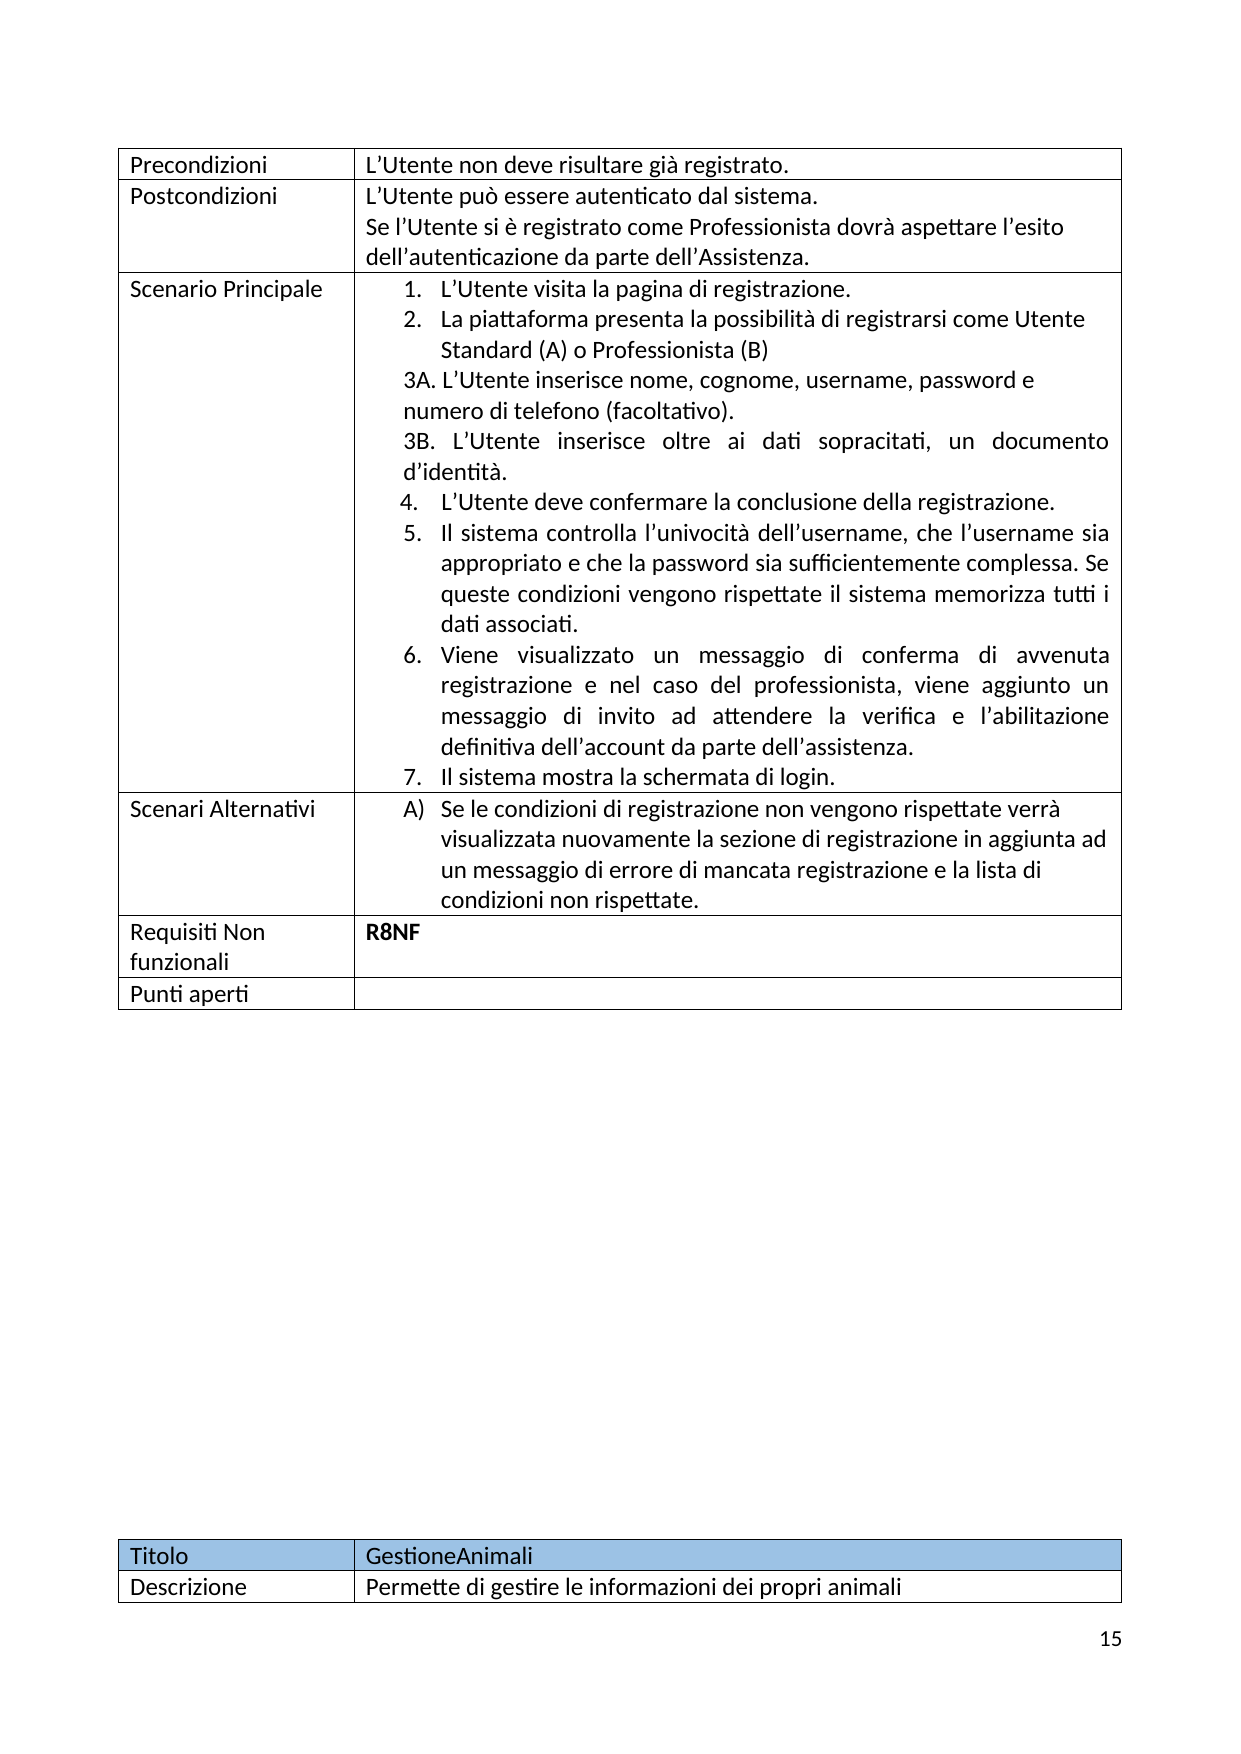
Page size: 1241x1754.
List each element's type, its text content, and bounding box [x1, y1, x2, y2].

table_cell Punti aperti [119, 978, 354, 1008]
table_cell Precondizioni [119, 149, 354, 179]
table_header GestioneAnimali [355, 1540, 1121, 1570]
table_cell R8NF [355, 916, 1121, 977]
table_cell L’Utente visita la pagina di registrazione. La piattaforma presenta la possibilità di registrarsi come Utente Standard (A) o Professionista (B) 3A. L’Utente inserisce nome, cognome, username, password e numero di telefono (facoltativo). 3B. L’Utente inserisce oltre ai dati sopracitati, un documento d’identità. 4. L’Utente deve confermare la conclusione della registrazione. Il sistema controlla l’univocità dell’username, che l’username sia appropriato e che la password sia sufficientemente complessa. Se queste condizioni vengono rispettate il sistema memorizza tutti i dati associati. Viene visualizzato un messaggio di conferma di avvenuta registrazione e nel caso del professionista, viene aggiunto un messaggio di invito ad attendere la verifica e l’abilitazione definitiva dell’account da parte dell’assistenza. Il sistema mostra la schermata di login. [355, 273, 1121, 792]
table_cell [355, 978, 1121, 1008]
table_cell Postcondizioni [119, 180, 354, 272]
table_cell Scenario Principale [119, 273, 354, 792]
table_cell Requisiti Non funzionali [119, 916, 354, 977]
table_cell Descrizione [119, 1571, 354, 1602]
table_cell L’Utente non deve risultare già registrato. [355, 149, 1121, 179]
table_cell L’Utente può essere autenticato dal sistema. Se l’Utente si è registrato come Professionista dovrà aspettare l’esito dell’autenticazione da parte dell’Assistenza. [355, 180, 1121, 272]
table_cell Permette di gestire le informazioni dei propri animali [355, 1571, 1121, 1602]
table_header Titolo [119, 1540, 354, 1570]
table_cell Se le condizioni di registrazione non vengono rispettate verrà visualizzata nuovamente la sezione di registrazione in aggiunta ad un messaggio di errore di mancata registrazione e la lista di condizioni non rispettate. [355, 793, 1121, 915]
table_cell Scenari Alternativi [119, 793, 354, 915]
